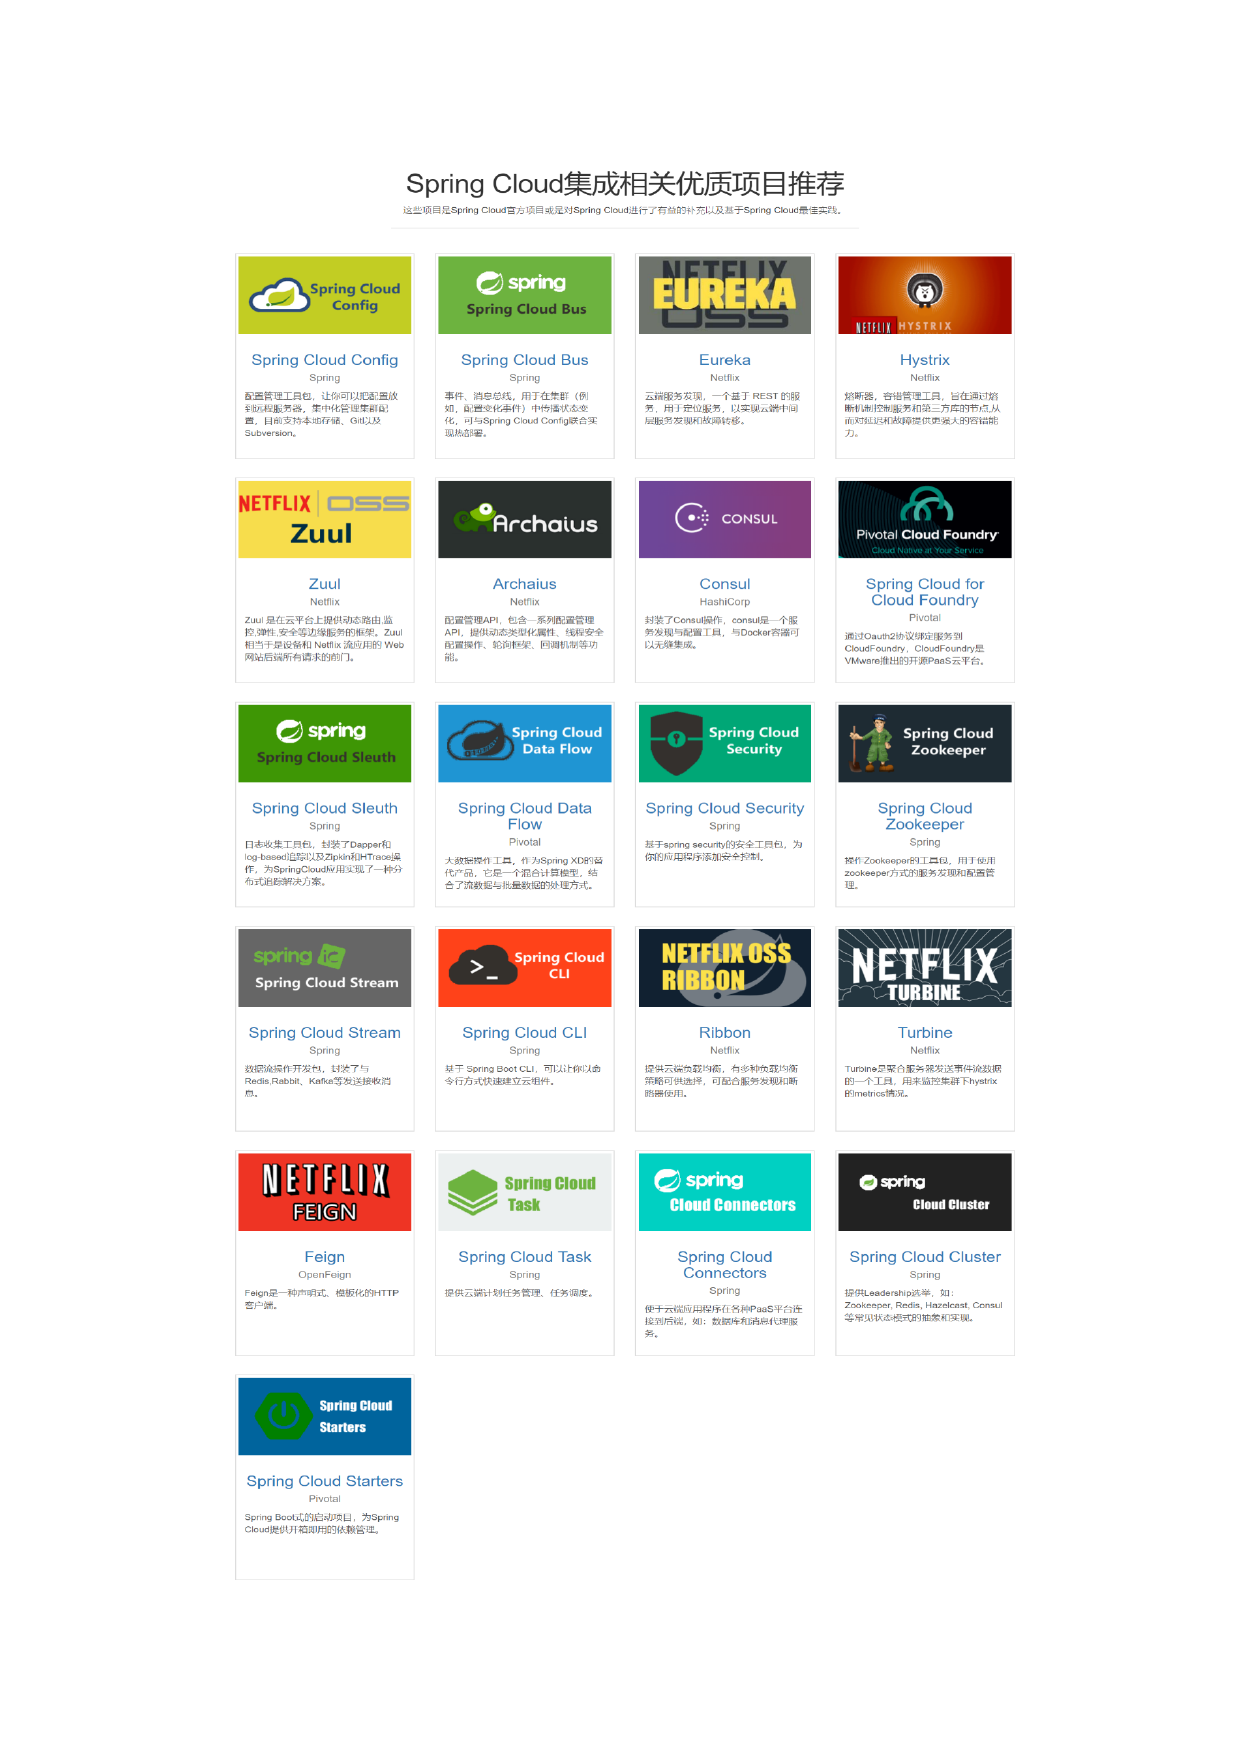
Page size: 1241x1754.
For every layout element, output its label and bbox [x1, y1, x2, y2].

picture [213, 162, 1027, 1616]
